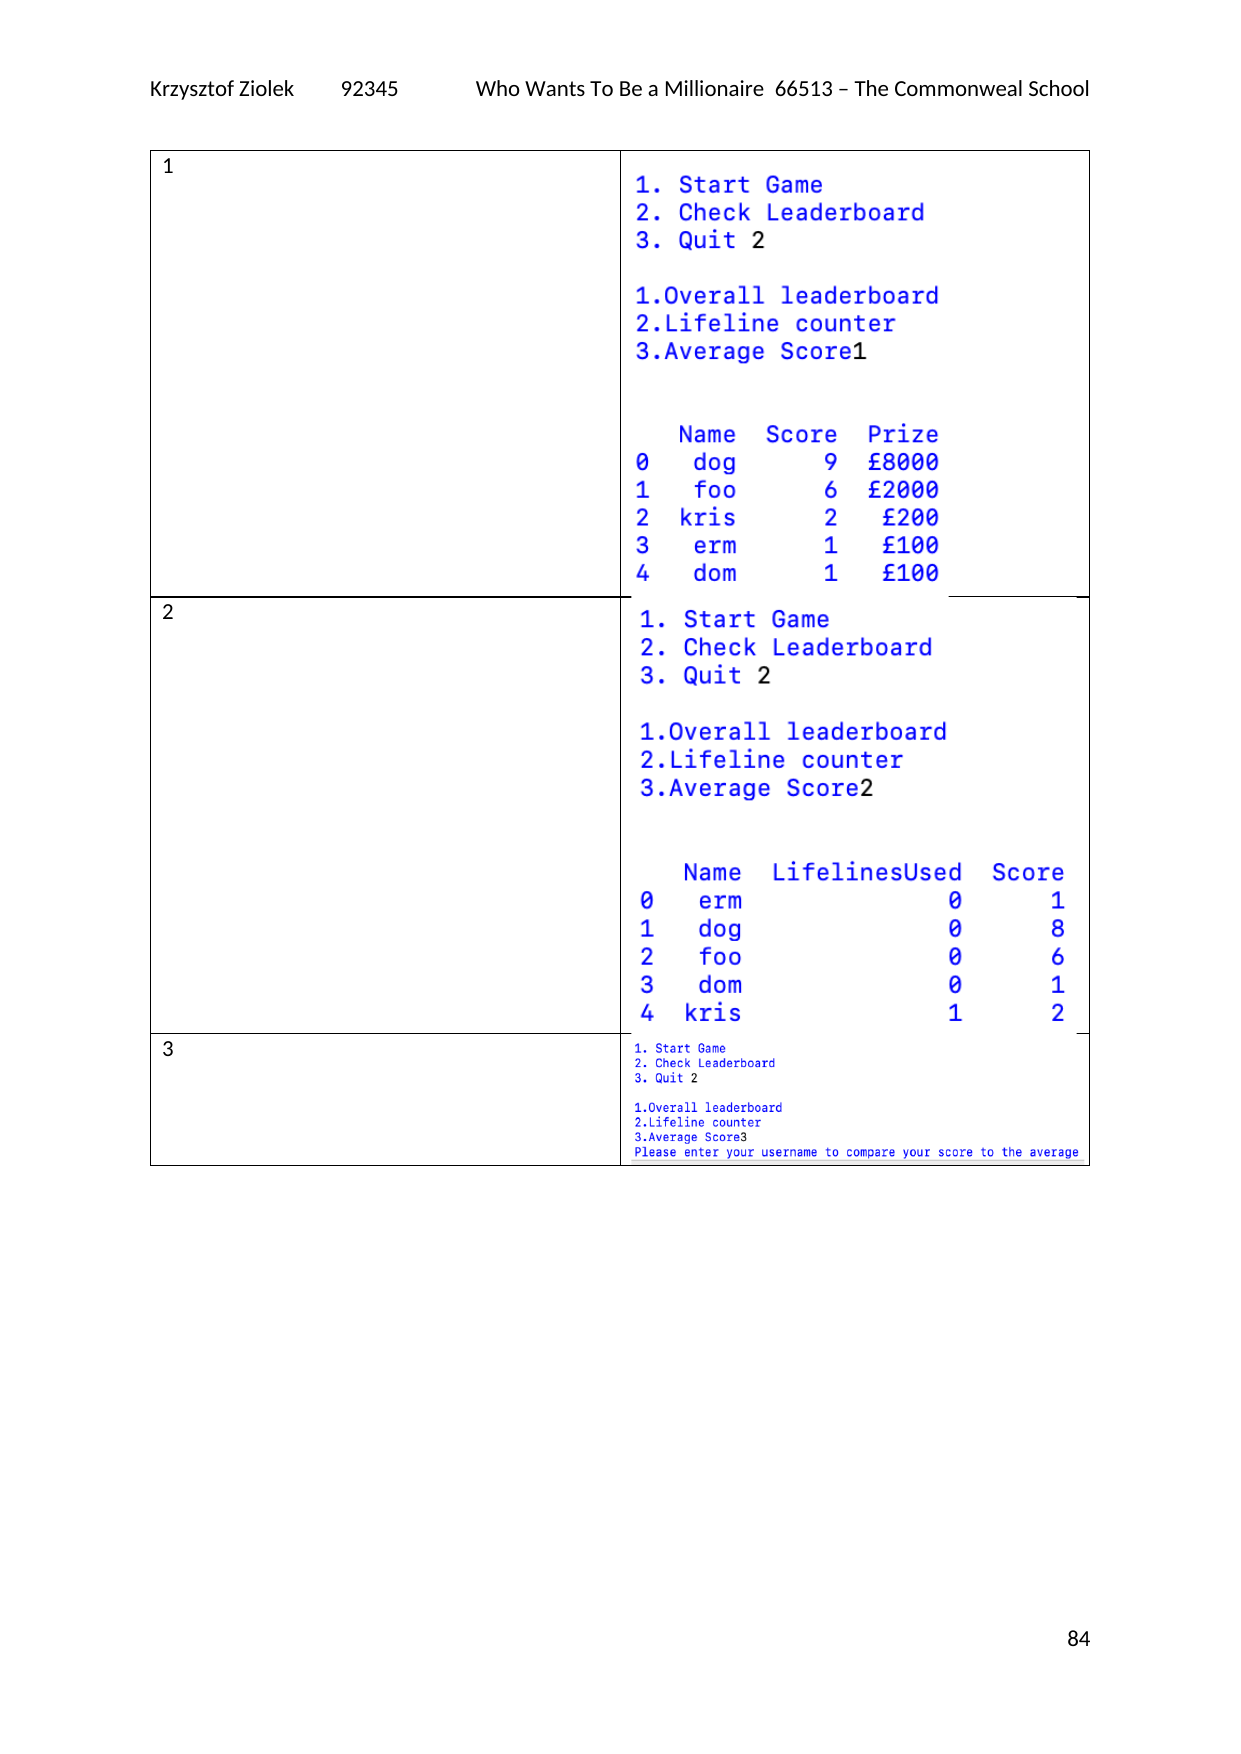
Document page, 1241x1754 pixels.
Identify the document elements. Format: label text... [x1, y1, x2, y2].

table_cell 1 [151, 151, 620, 596]
table_cell [621, 151, 631, 596]
table_cell [1085, 1034, 1089, 1164]
table_cell [1077, 598, 1089, 1033]
table_cell [621, 1034, 631, 1164]
table_cell 3 [151, 1034, 620, 1164]
table_cell [621, 598, 631, 1033]
picture [631, 151, 1085, 1165]
table_cell 2 [151, 598, 620, 1033]
table_cell [949, 151, 1089, 596]
